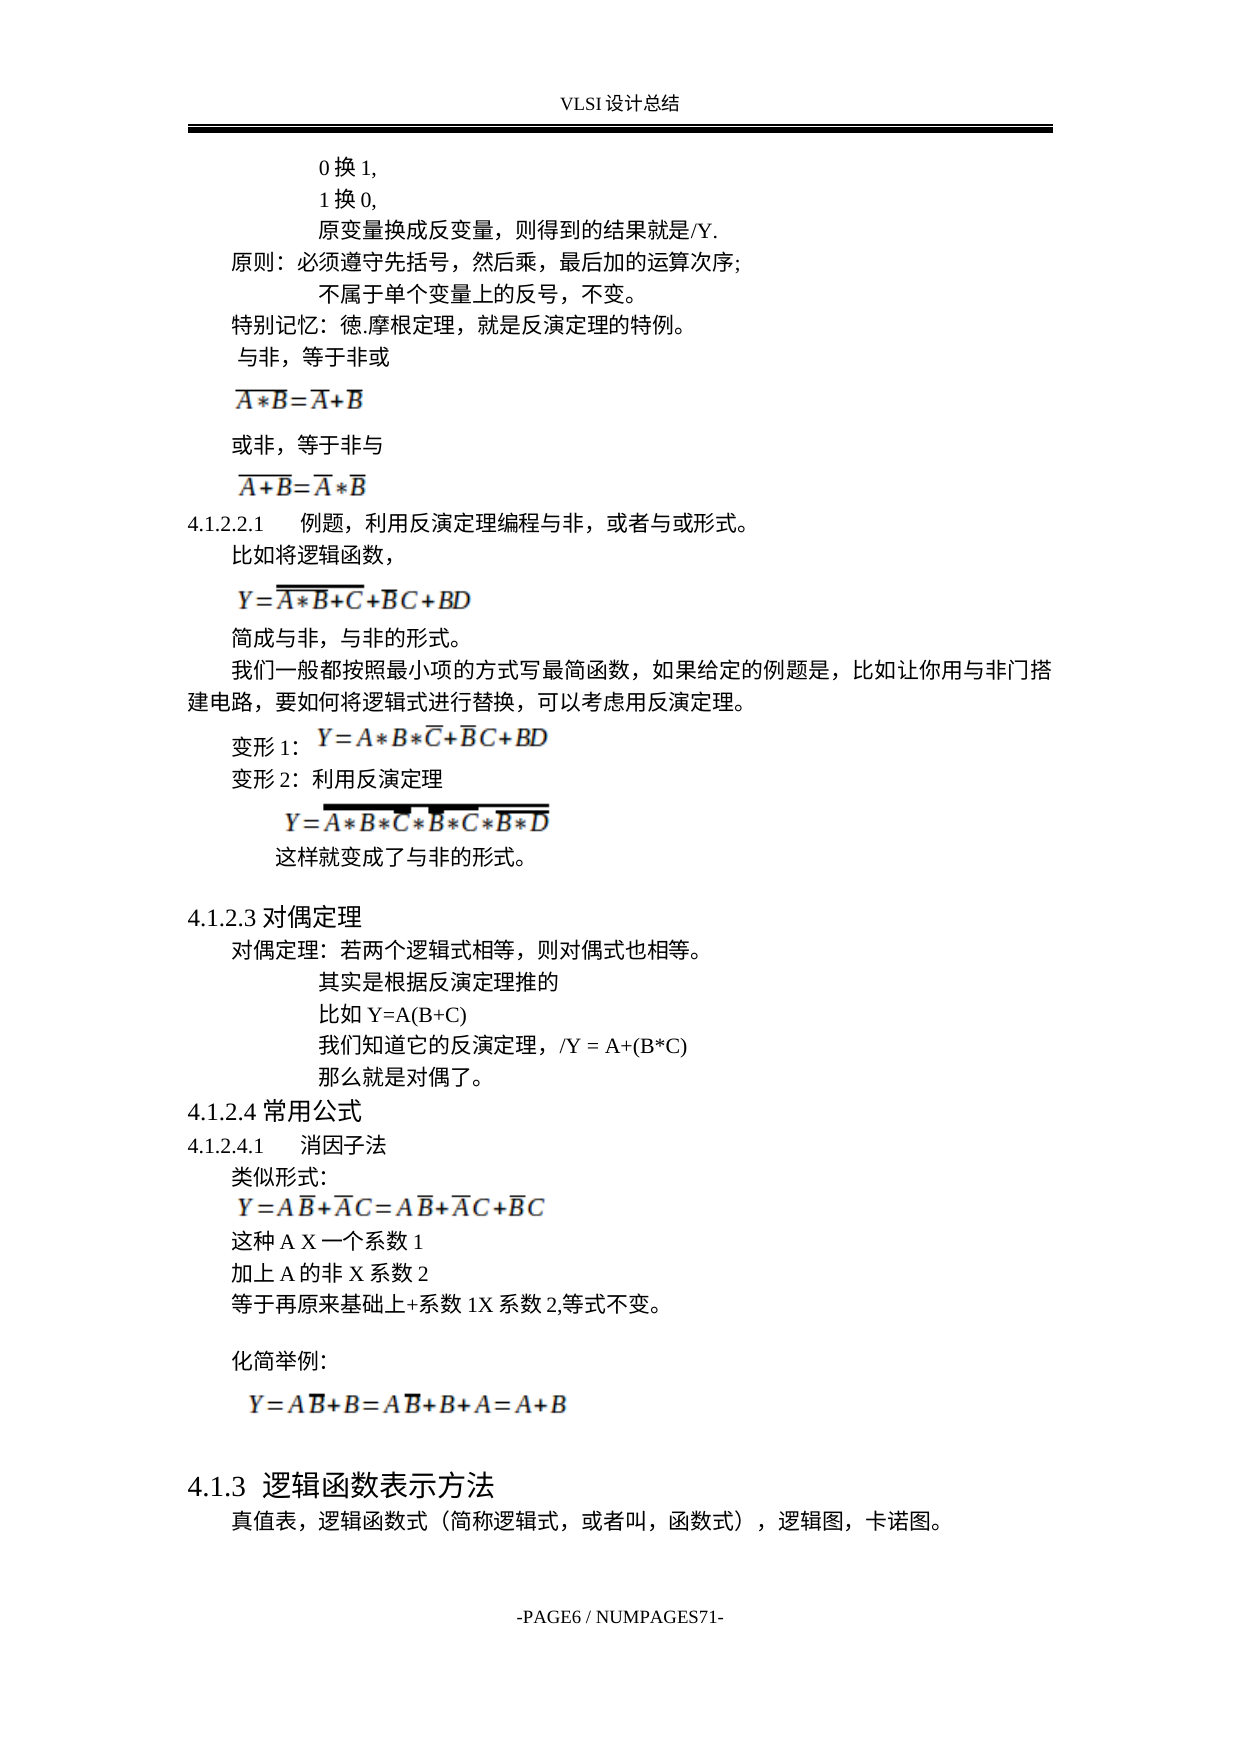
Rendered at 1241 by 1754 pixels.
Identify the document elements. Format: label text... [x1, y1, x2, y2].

text 0换1, [275, 150, 1053, 182]
picture [312, 716, 556, 756]
text 原则：必须遵守先括号，然后乘，最后加的运算次序; [187, 245, 1053, 277]
text 化简举例： [187, 1344, 1053, 1376]
text 原变量换成反变量，则得到的结果就是/Y. [275, 213, 1053, 245]
text 比如将逻辑函数， [187, 538, 1053, 570]
picture [231, 459, 383, 507]
text 变形1： [187, 716, 1053, 762]
text 1换0, [275, 182, 1053, 213]
text 简成与非，与非的形式。 [187, 621, 1053, 653]
subtitle 常用公式 [187, 1092, 1053, 1128]
picture [231, 1191, 554, 1224]
text 与非，等于非或 [187, 340, 1053, 372]
text 真值表，逻辑函数式（简称逻辑式，或者叫，函数式），逻辑图，卡诺图。 [187, 1504, 1053, 1536]
subtitle 逻辑函数表示方法 [187, 1462, 1053, 1504]
picture [275, 793, 575, 841]
subtitle 例题，利用反演定理编程与非，或者与或形式。 [187, 506, 1053, 538]
text 特别记忆：徳.摩根定理，就是反演定理的特例。 [187, 308, 1053, 340]
text 我们知道它的反演定理，/Y = A+(B*C) [275, 1028, 1053, 1060]
picture [231, 1376, 579, 1437]
text 其实是根据反演定理推的 [275, 965, 1053, 997]
text 不属于单个变量上的反号，不变。 [275, 277, 1053, 308]
picture [231, 371, 391, 428]
picture [231, 569, 489, 622]
text 变形2：利用反演定理 [187, 762, 1053, 793]
text 或非，等于非与 [187, 428, 1053, 459]
text 类似形式： [187, 1159, 1053, 1191]
text 我们一般都按照最小项的方式写最简函数，如果给定的例题是，比如让你用与非门搭建电路，要如何将逻辑式进行替换，可以考虑用反演定理。 [187, 653, 1053, 716]
text 那么就是对偶了。 [275, 1060, 1053, 1092]
text 这样就变成了与非的形式。 [231, 840, 1053, 872]
subtitle 消因子法 [187, 1128, 1053, 1159]
text 比如Y=A(B+C) [275, 997, 1053, 1028]
text 等于再原来基础上+系数1X系数2,等式不变。 [187, 1287, 1053, 1319]
text 这种A X一个系数1 [187, 1224, 1053, 1256]
text 加上A的非 X 系数2 [187, 1256, 1053, 1287]
subtitle 对偶定理 [187, 897, 1053, 933]
text 对偶定理：若两个逻辑式相等，则对偶式也相等。 [187, 933, 1053, 965]
